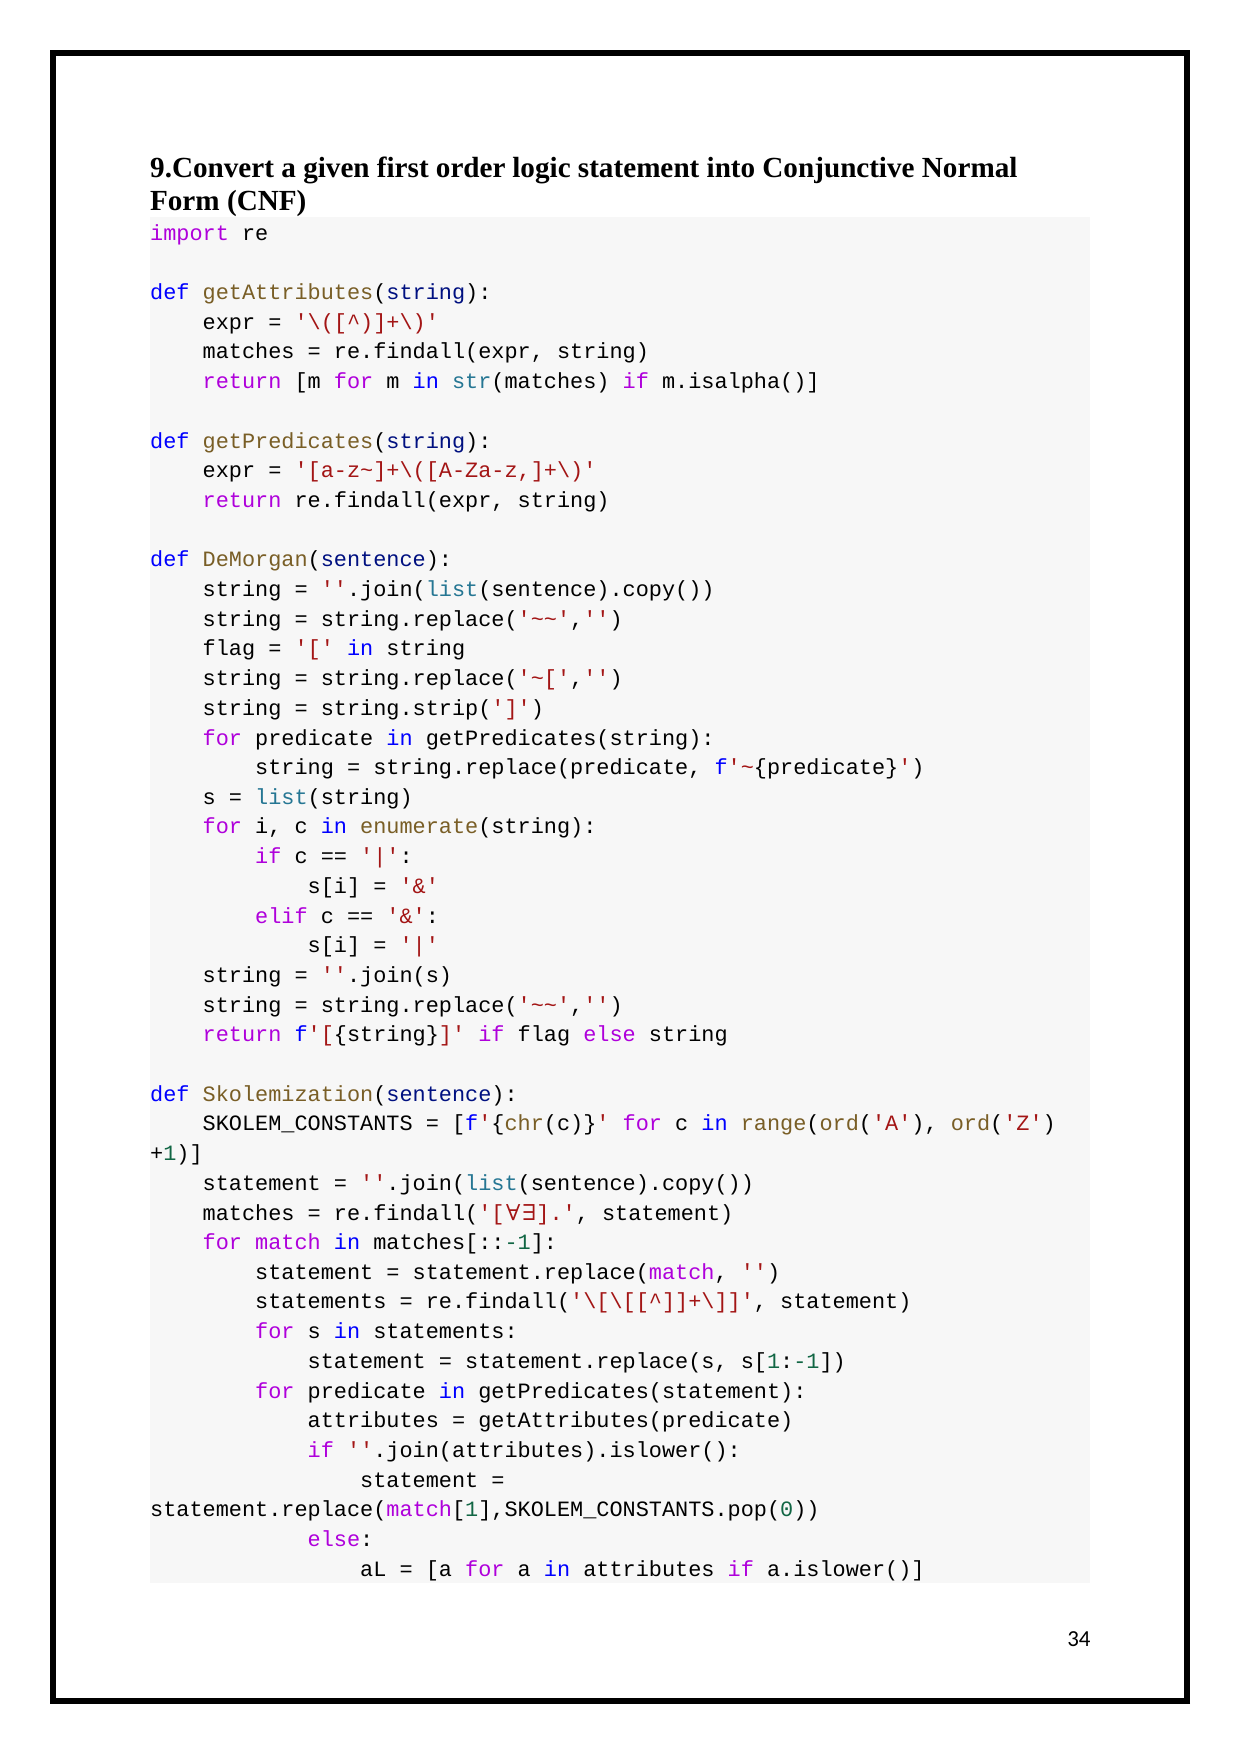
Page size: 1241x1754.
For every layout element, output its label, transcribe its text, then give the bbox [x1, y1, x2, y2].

text def Skolemization(sentence): [150, 1078, 1090, 1108]
text statement = statement.replace(s, s[1:-1]) [150, 1345, 1090, 1375]
text string = string.replace('~[','') [150, 662, 1090, 692]
text string = string.replace(predicate, f'~{predicate}') [150, 751, 1090, 781]
text statement = statement.replace(match, '') [150, 1256, 1090, 1286]
text 9.Convert a given first order logic statement into Conjunctive Normal Form (CNF) [150, 150, 1090, 217]
text for s in statements: [150, 1316, 1090, 1345]
text statement = statement.replace(match[1],SKOLEM_CONSTANTS.pop(0)) [150, 1464, 1090, 1523]
text if c == '|': [150, 841, 1090, 870]
text s = list(string) [150, 781, 1090, 811]
text attributes = getAttributes(predicate) [150, 1404, 1090, 1434]
text statement = ''.join(list(sentence).copy()) [150, 1167, 1090, 1197]
text for predicate in getPredicates(string): [150, 722, 1090, 751]
text SKOLEM_CONSTANTS = [f'{chr(c)}' for c in range(ord('A'), ord('Z')+1)] [150, 1108, 1090, 1167]
text string = ''.join(list(sentence).copy()) [150, 573, 1090, 603]
text elif c == '&': [150, 900, 1090, 929]
text return f'[{string}]' if flag else string [150, 1019, 1090, 1048]
text expr = '\([^)]+\)' [150, 306, 1090, 336]
text for i, c in enumerate(string): [150, 811, 1090, 841]
text matches = re.findall(expr, string) [150, 336, 1090, 366]
text import re [150, 217, 1090, 247]
text string = ''.join(s) [150, 959, 1090, 989]
text for predicate in getPredicates(statement): [150, 1375, 1090, 1404]
text aL = [a for a in attributes if a.islower()] [150, 1553, 1090, 1583]
text for match in matches[::-1]: [150, 1226, 1090, 1256]
text if ''.join(attributes).islower(): [150, 1434, 1090, 1464]
text string = string.strip(']') [150, 692, 1090, 722]
text s[i] = '&' [150, 870, 1090, 900]
text expr = '[a-z~]+\([A-Za-z,]+\)' [150, 454, 1090, 484]
text return [m for m in str(matches) if m.isalpha()] [150, 366, 1090, 395]
text else: [150, 1523, 1090, 1553]
text statements = re.findall('\[\[[^]]+\]]', statement) [150, 1286, 1090, 1316]
text def getAttributes(string): [150, 276, 1090, 306]
text string = string.replace('~~','') [150, 989, 1090, 1019]
text return re.findall(expr, string) [150, 484, 1090, 514]
text s[i] = '|' [150, 929, 1090, 959]
text def getPredicates(string): [150, 425, 1090, 454]
text matches = re.findall('[∀∃].', statement) [150, 1197, 1090, 1226]
text def DeMorgan(sentence): [150, 544, 1090, 573]
text string = string.replace('~~','') [150, 603, 1090, 633]
text flag = '[' in string [150, 633, 1090, 662]
